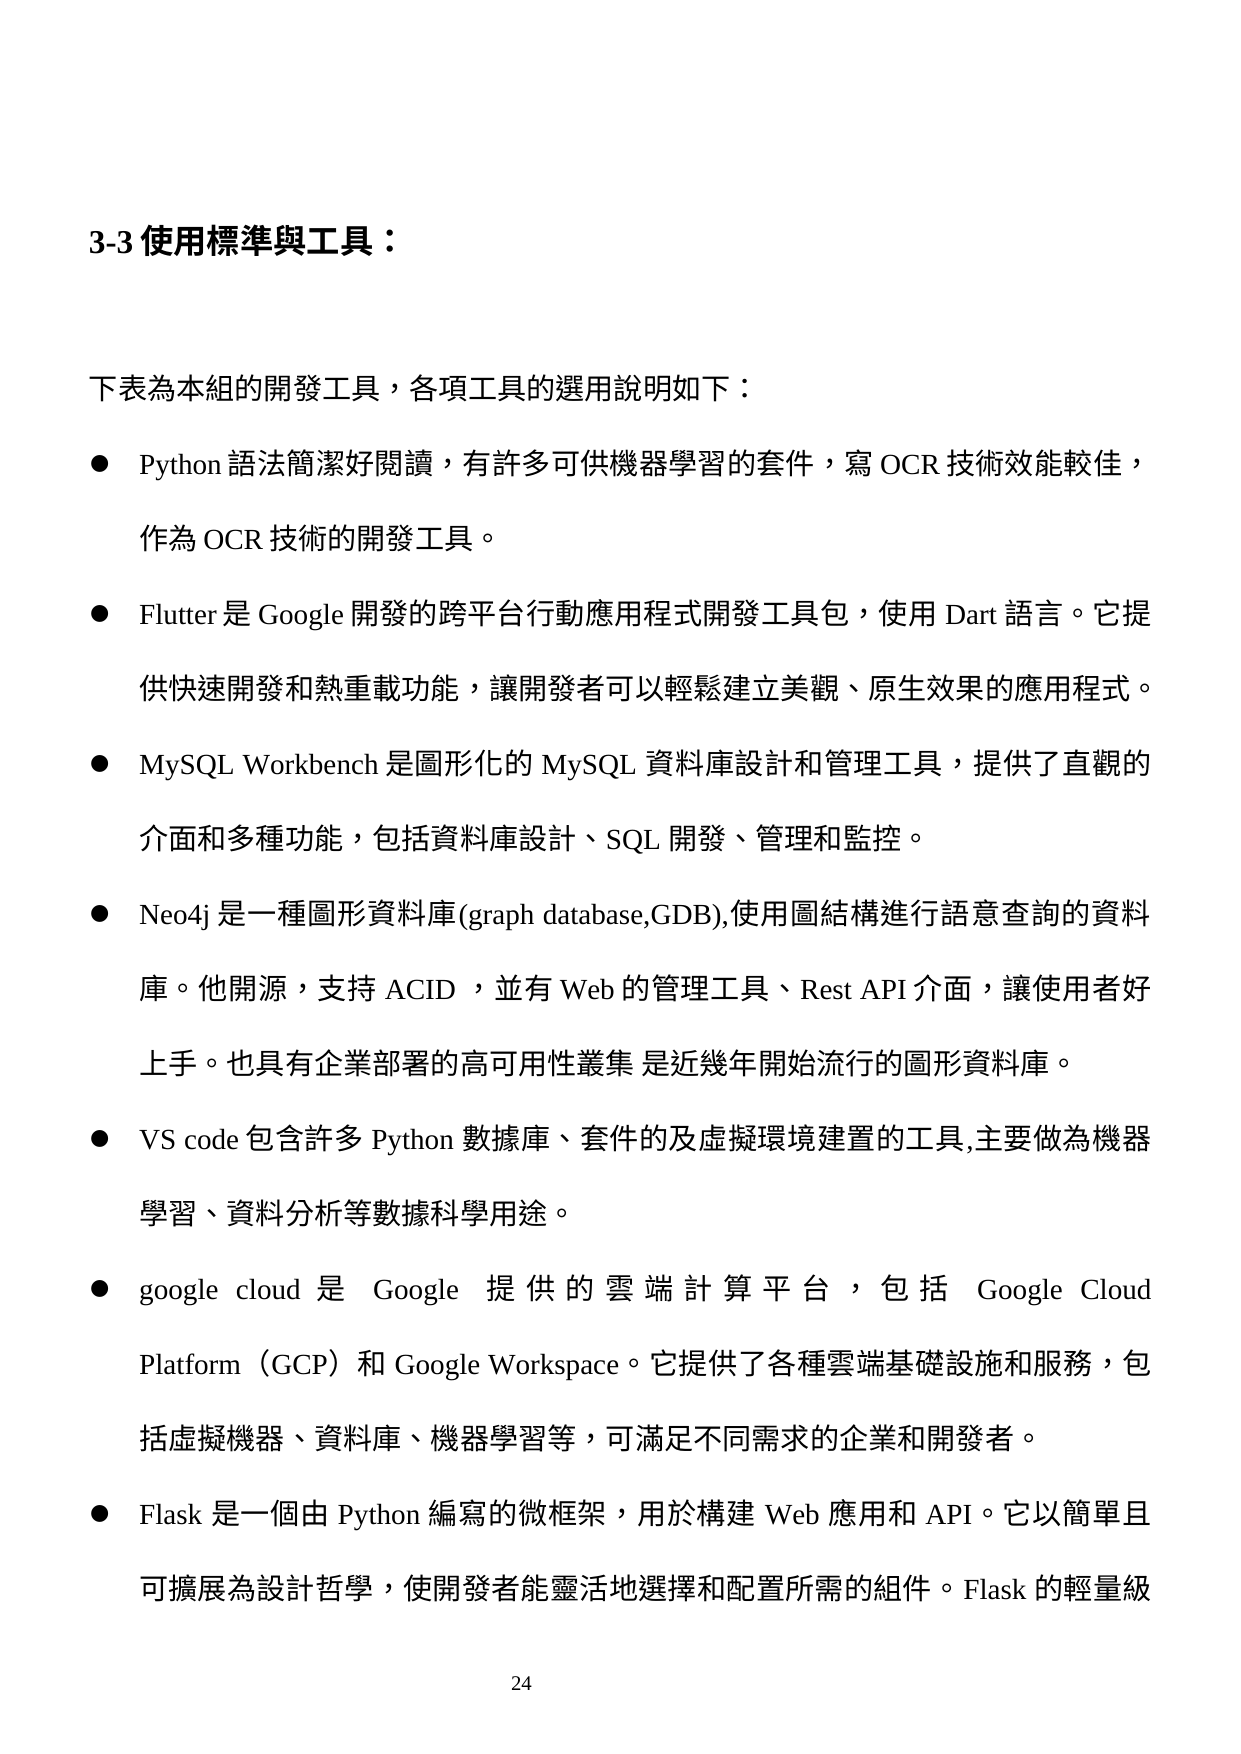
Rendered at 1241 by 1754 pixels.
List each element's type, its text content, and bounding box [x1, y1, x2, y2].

list Neo4j是一種圖形資料庫(graph database,GDB),使用圖結構進行語意查詢的資料庫。他開源，支持 ACID ，並有Web的管理工具、Rest API介面，讓使用者好上手。也具有企業部署的高可用性叢集 是近幾年開始流行的圖形資料庫。 [89, 874, 1152, 1099]
list MySQL Workbench是圖形化的 MySQL 資料庫設計和管理工具，提供了直觀的介面和多種功能，包括資料庫設計、SQL 開發、管理和監控。 [89, 724, 1152, 874]
list google cloud是 Google 提供的雲端計算平台，包括 Google Cloud Platform（GCP）和 Google Workspace。它提供了各種雲端基礎設施和服務，包括虛擬機器、資料庫、機器學習等，可滿足不同需求的企業和開發者。 [89, 1249, 1152, 1474]
text 下表為本組的開發工具，各項工具的選用說明如下： [89, 349, 1152, 424]
list Python語法簡潔好閱讀，有許多可供機器學習的套件，寫OCR技術效能較佳，作為OCR技術的開發工具。 [89, 424, 1152, 574]
subtitle 3-3使用標準與工具： [89, 202, 1152, 277]
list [89, 1474, 1152, 1624]
list Flutter是Google開發的跨平台行動應用程式開發工具包，使用 Dart 語言。它提供快速開發和熱重載功能，讓開發者可以輕鬆建立美觀、原生效果的應用程式。 [89, 574, 1152, 724]
list VS code包含許多 Python 數據庫、套件的及虛擬環境建置的工具,主要做為機器學習、資料分析等數據科學用途。 [89, 1099, 1152, 1249]
